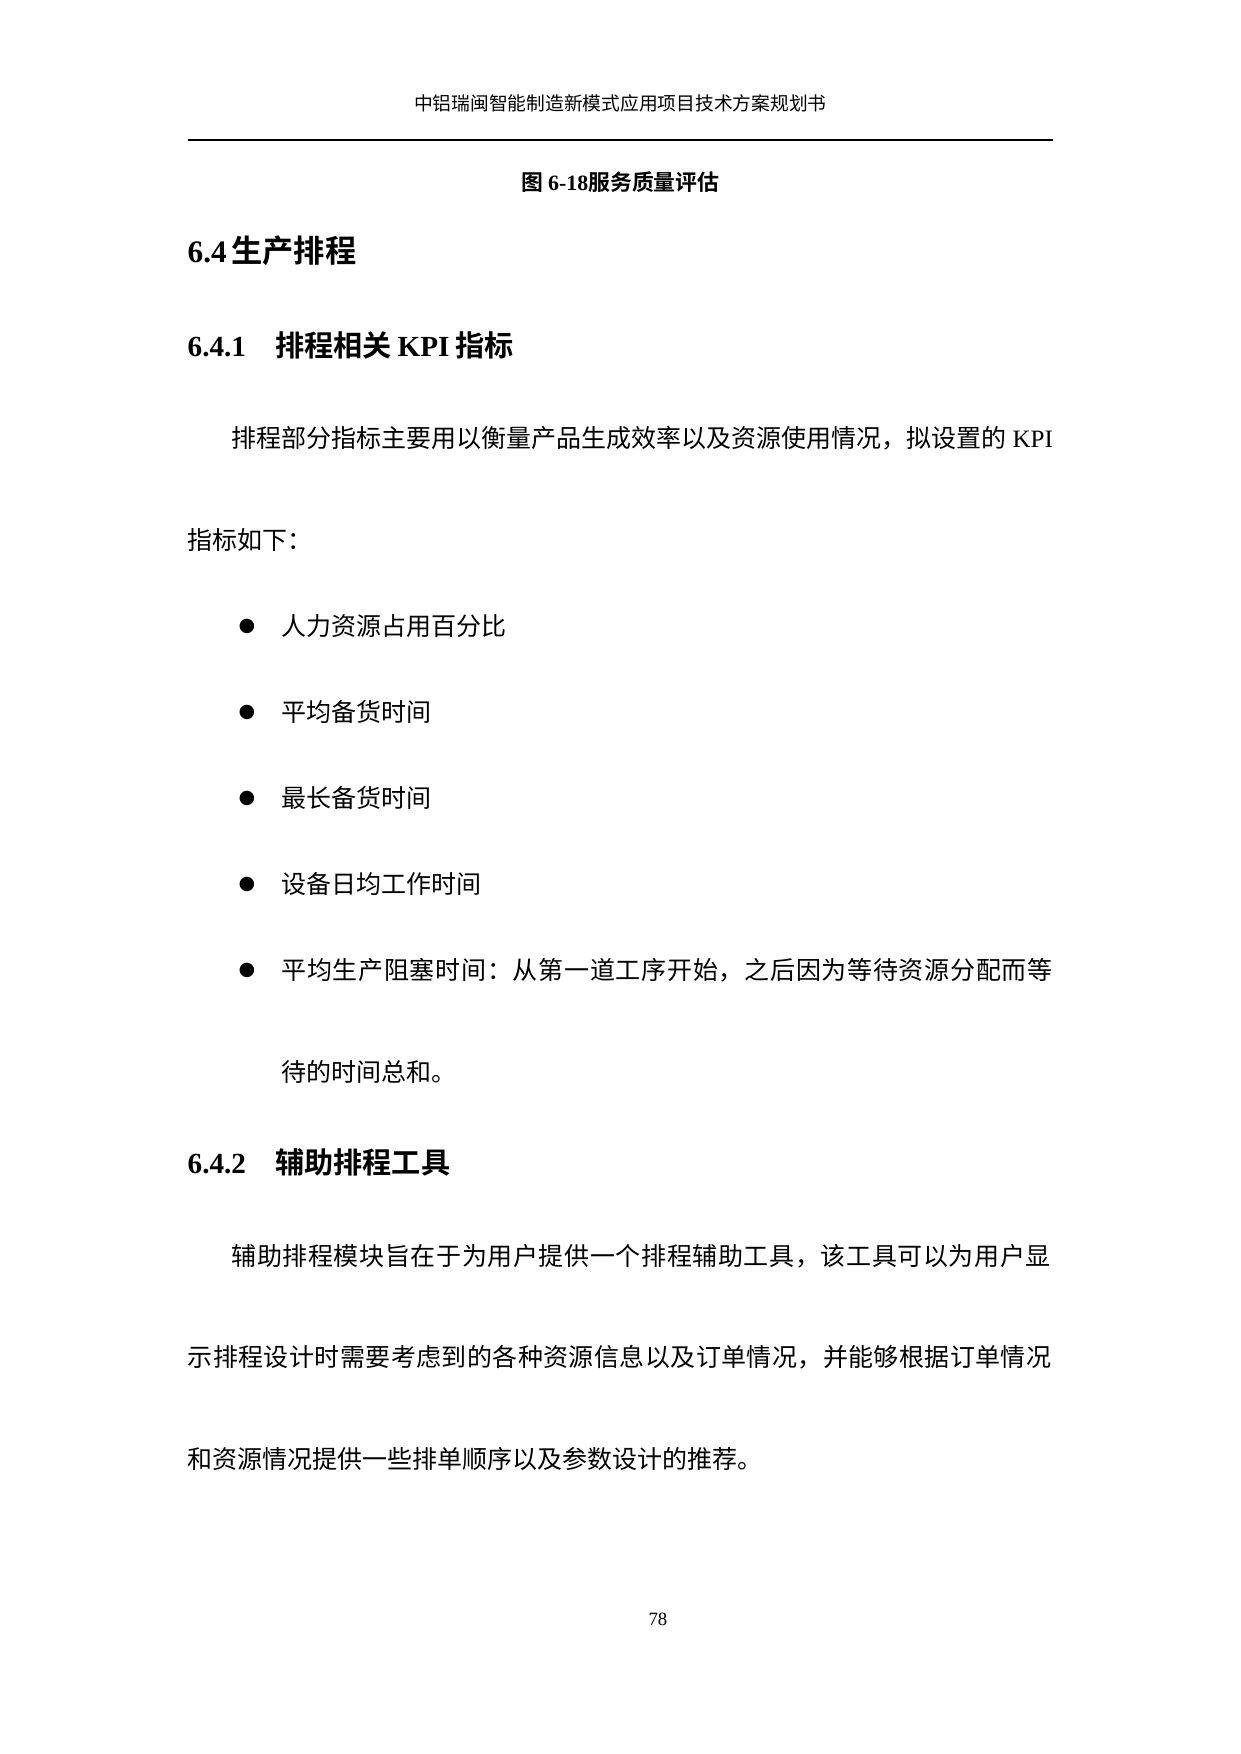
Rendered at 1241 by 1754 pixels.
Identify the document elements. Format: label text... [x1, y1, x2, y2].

subtitle 辅助排程工具 [187, 1140, 1053, 1182]
list 最长备货时间 [237, 763, 1053, 831]
subtitle 生产排程 [187, 215, 1053, 283]
list 人力资源占用百分比 [237, 591, 1053, 658]
text 排程部分指标主要用以衡量产品生成效率以及资源使用情况，拟设置的KPI指标如下： [187, 403, 1053, 572]
list 平均备货时间 [237, 677, 1053, 744]
text 辅助排程模块旨在于为用户提供一个排程辅助工具，该工具可以为用户显示排程设计时需要考虑到的各种资源信息以及订单情况，并能够根据订单情况和资源情况提供一些排单顺序以及参数设计的推荐。 [187, 1220, 1053, 1492]
list 设备日均工作时间 [237, 849, 1053, 917]
subtitle 排程相关KPI指标 [187, 322, 1053, 364]
list 平均生产阻塞时间：从第一道工序开始，之后因为等待资源分配而等待的时间总和。 [237, 935, 1053, 1104]
